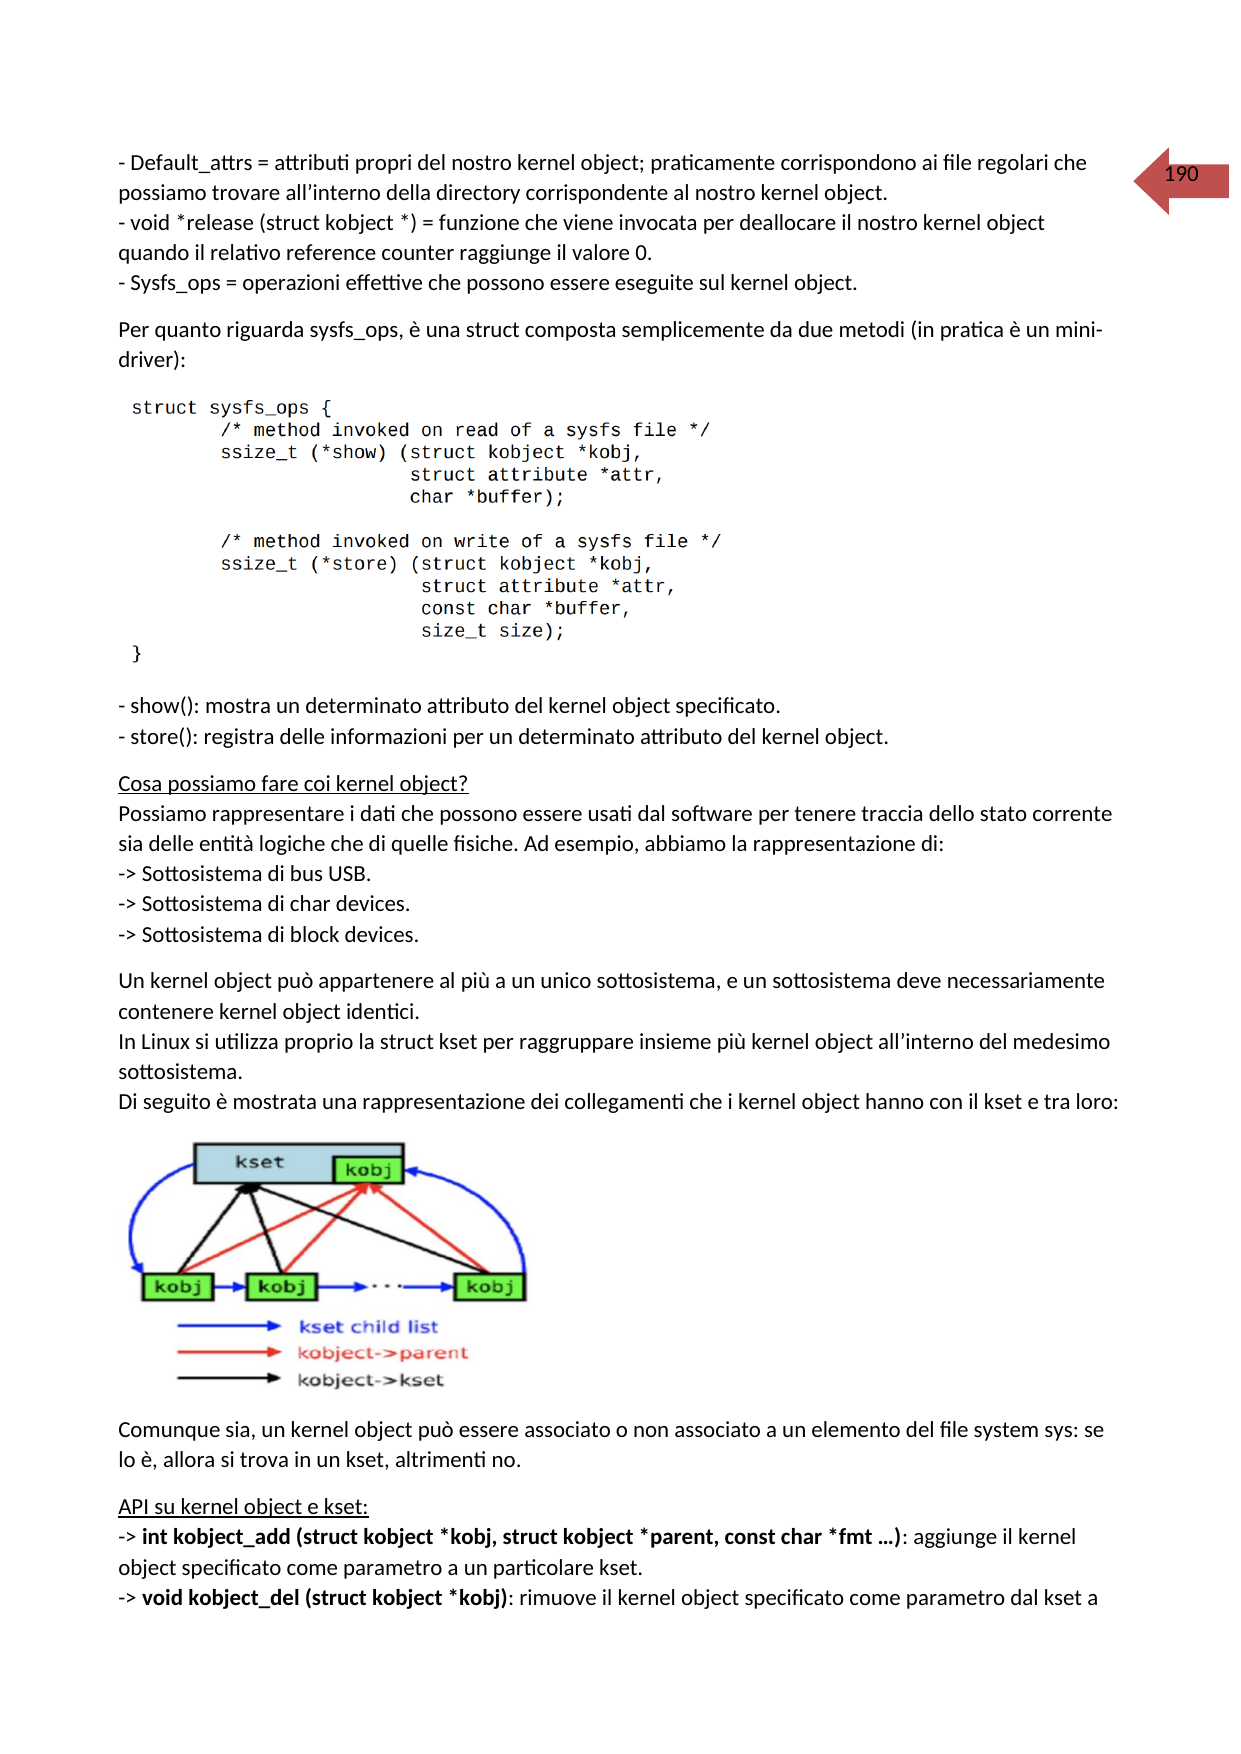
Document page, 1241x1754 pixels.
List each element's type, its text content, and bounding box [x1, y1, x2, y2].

picture [118, 392, 745, 673]
text - Default_attrs = attributi propri del nostro kernel object; praticamente corrispondono ai file regolari che possiamo trovare all’interno della directory corrispondente al nostro kernel object. - void *release (struct kobject *) = funzione che viene invocata per deallocare il nostro kernel object quando il relativo reference counter raggiunge il valore 0. - Sysfs_ops = operazioni effettive che possono essere eseguite sul kernel object. [118, 148, 1122, 296]
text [118, 1492, 1122, 1611]
text Per quanto riguarda sysfs_ops, è una struct composta semplicemente da due metodi (in pratica è un mini-driver): [118, 315, 1122, 373]
text Un kernel object può appartenere al più a un unico sottosistema, e un sottosistema deve necessariamente contenere kernel object identici. In Linux si utilizza proprio la struct kset per raggruppare insieme più kernel object all’interno del medesimo sottosistema. Di seguito è mostrata una rappresentazione dei collegamenti che i kernel object hanno con il kset e tra loro: [118, 967, 1122, 1115]
text - show(): mostra un determinato attributo del kernel object specificato. - store(): registra delle informazioni per un determinato attributo del kernel object. [118, 692, 1122, 750]
text Cosa possiamo fare coi kernel object? Possiamo rappresentare i dati che possono essere usati dal software per tenere traccia dello stato corrente sia delle entità logiche che di quelle fisiche. Ad esempio, abbiamo la rappresentazione di: -> Sottosistema di bus USB. -> Sottosistema di char devices. -> Sottosistema di block devices. [118, 769, 1122, 948]
text Comunque sia, un kernel object può essere associato o non associato a un elemento del file system sys: se lo è, allora si trova in un kset, altrimenti no. [118, 1415, 1122, 1473]
picture [118, 1134, 539, 1397]
